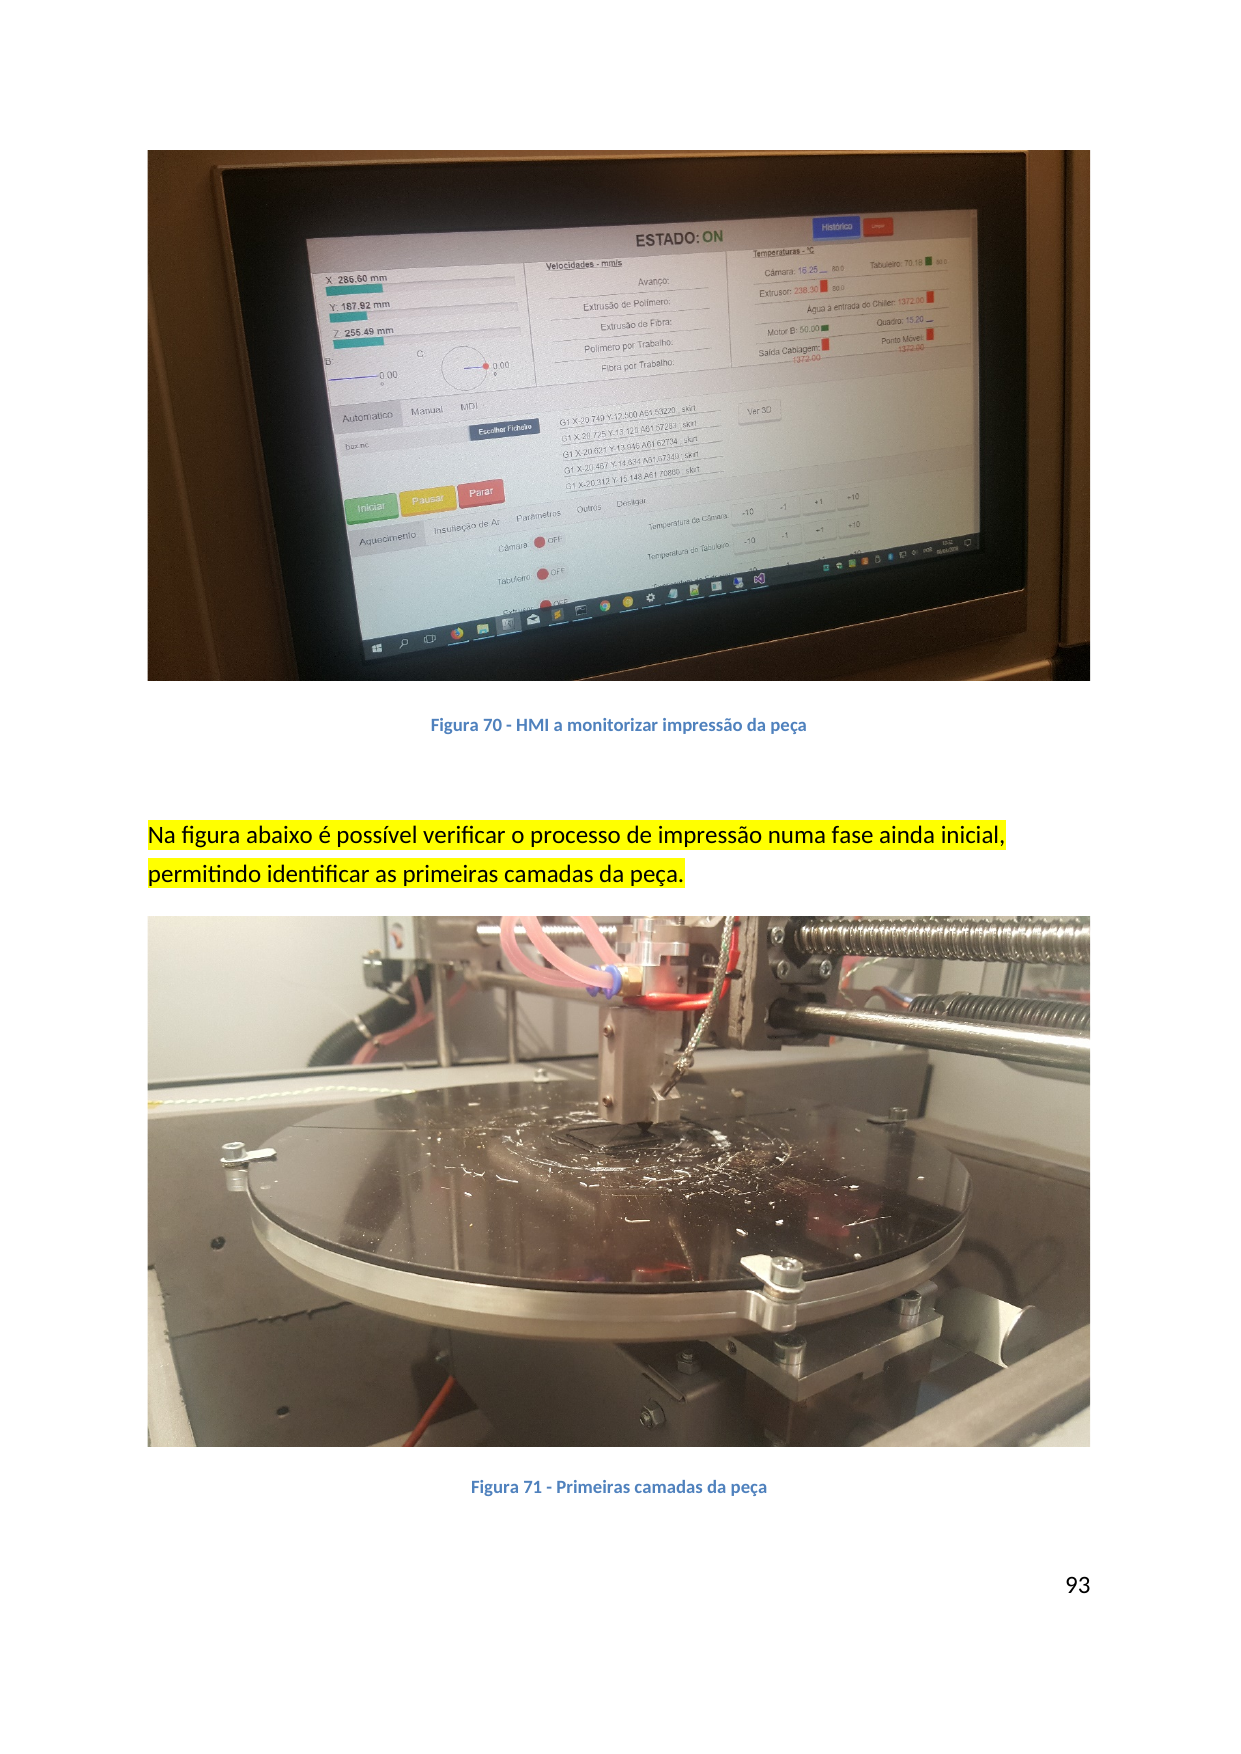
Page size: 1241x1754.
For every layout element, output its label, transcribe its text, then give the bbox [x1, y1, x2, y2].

text Na figura abaixo é possível verificar o processo de impressão numa fase ainda inicial, permitindo identificar as primeiras camadas da peça. [148, 820, 1090, 888]
picture [147, 916, 1091, 1447]
picture [147, 150, 1091, 681]
